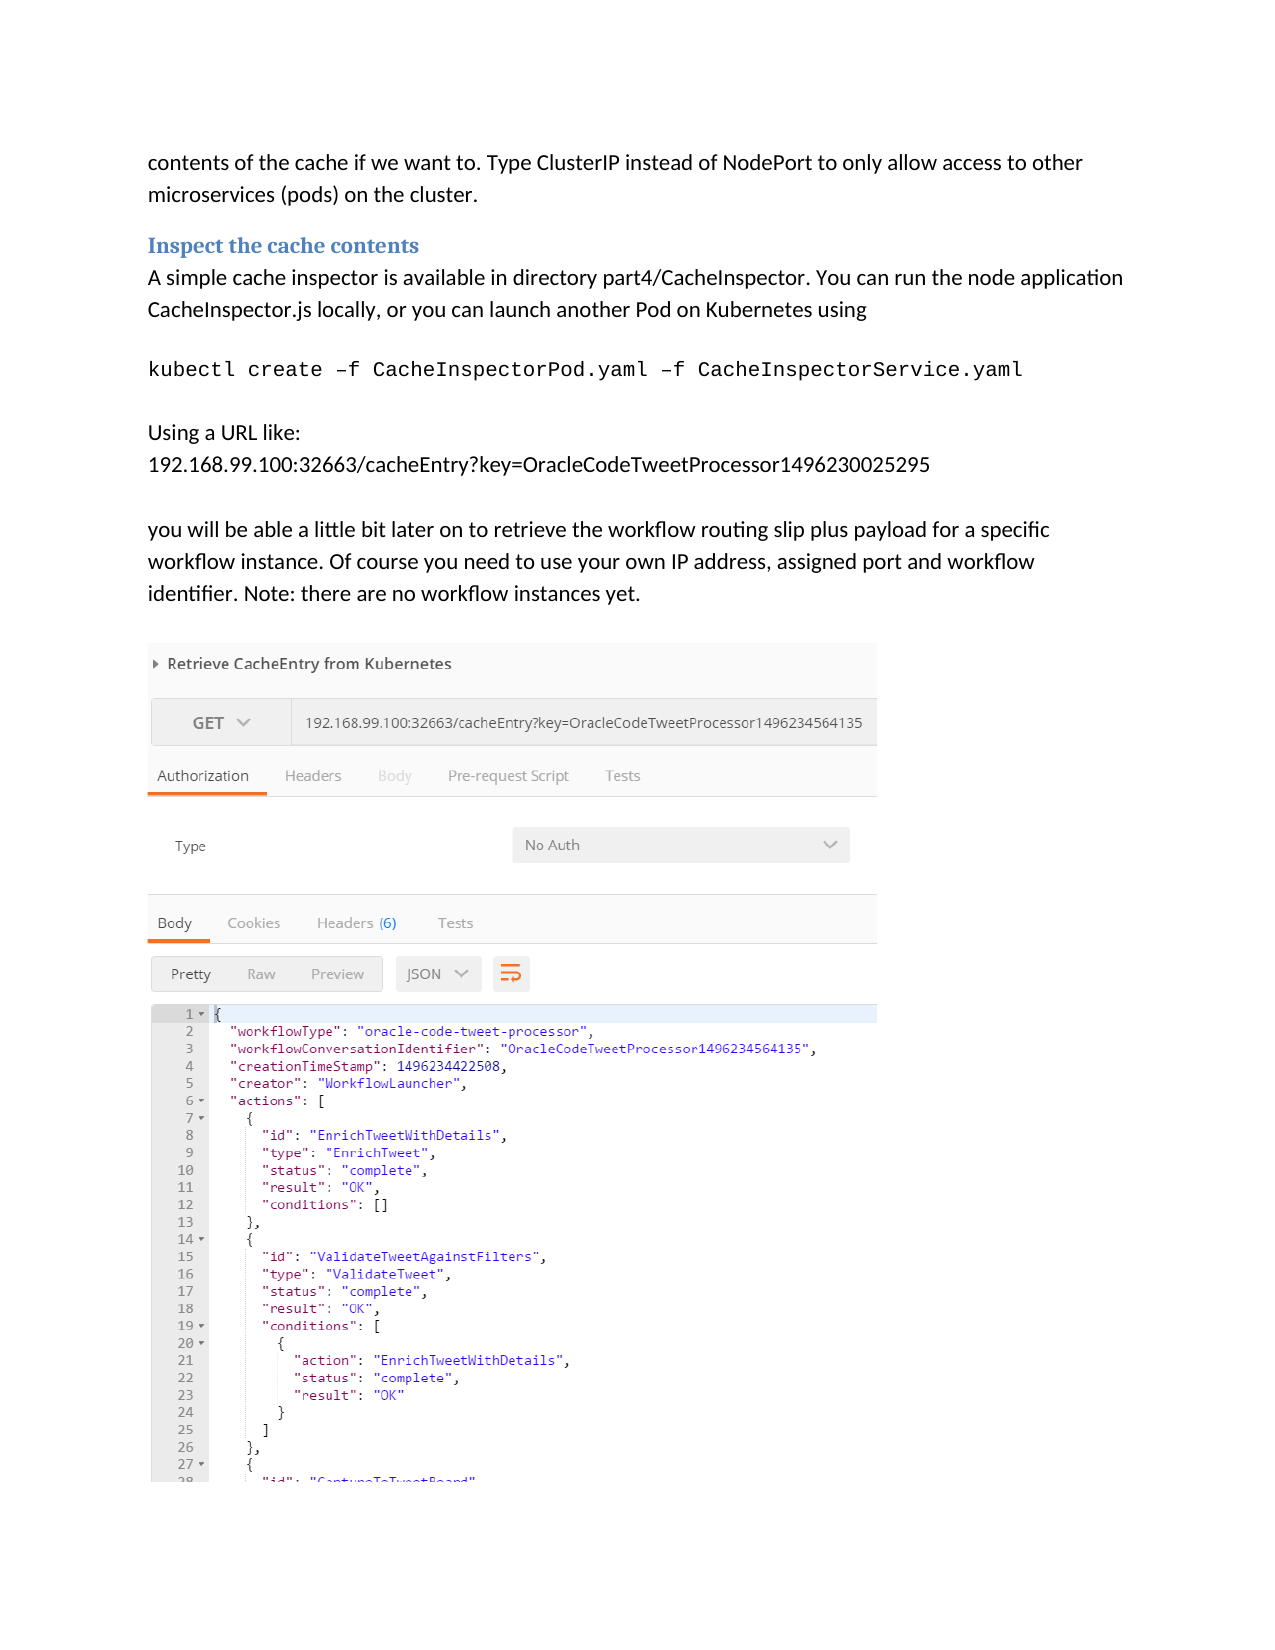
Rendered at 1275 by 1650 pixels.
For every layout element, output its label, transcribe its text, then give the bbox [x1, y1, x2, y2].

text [148, 148, 1127, 208]
list A simple cache inspector is available in directory part4/CacheInspector. You can run the node application CacheInspector.js locally, or you can launch another Pod on Kubernetes using kubectl create –f CacheInspectorPod.yaml –f CacheInspectorService.yaml [148, 263, 1127, 383]
subtitle Inspect the cache contents [148, 233, 1127, 259]
list you will be able a little bit later on to retrieve the workflow routing slip plus payload for a specific workflow instance. Of course you need to use your own IP address, assigned port and workflow identifier. Note: there are no workflow instances yet. [148, 515, 1127, 607]
list Using a URL like: 192.168.99.100:32663/cacheEntry?key=OracleCodeTweetProcessor1496230025295 [148, 418, 1127, 478]
picture [147, 643, 878, 1482]
